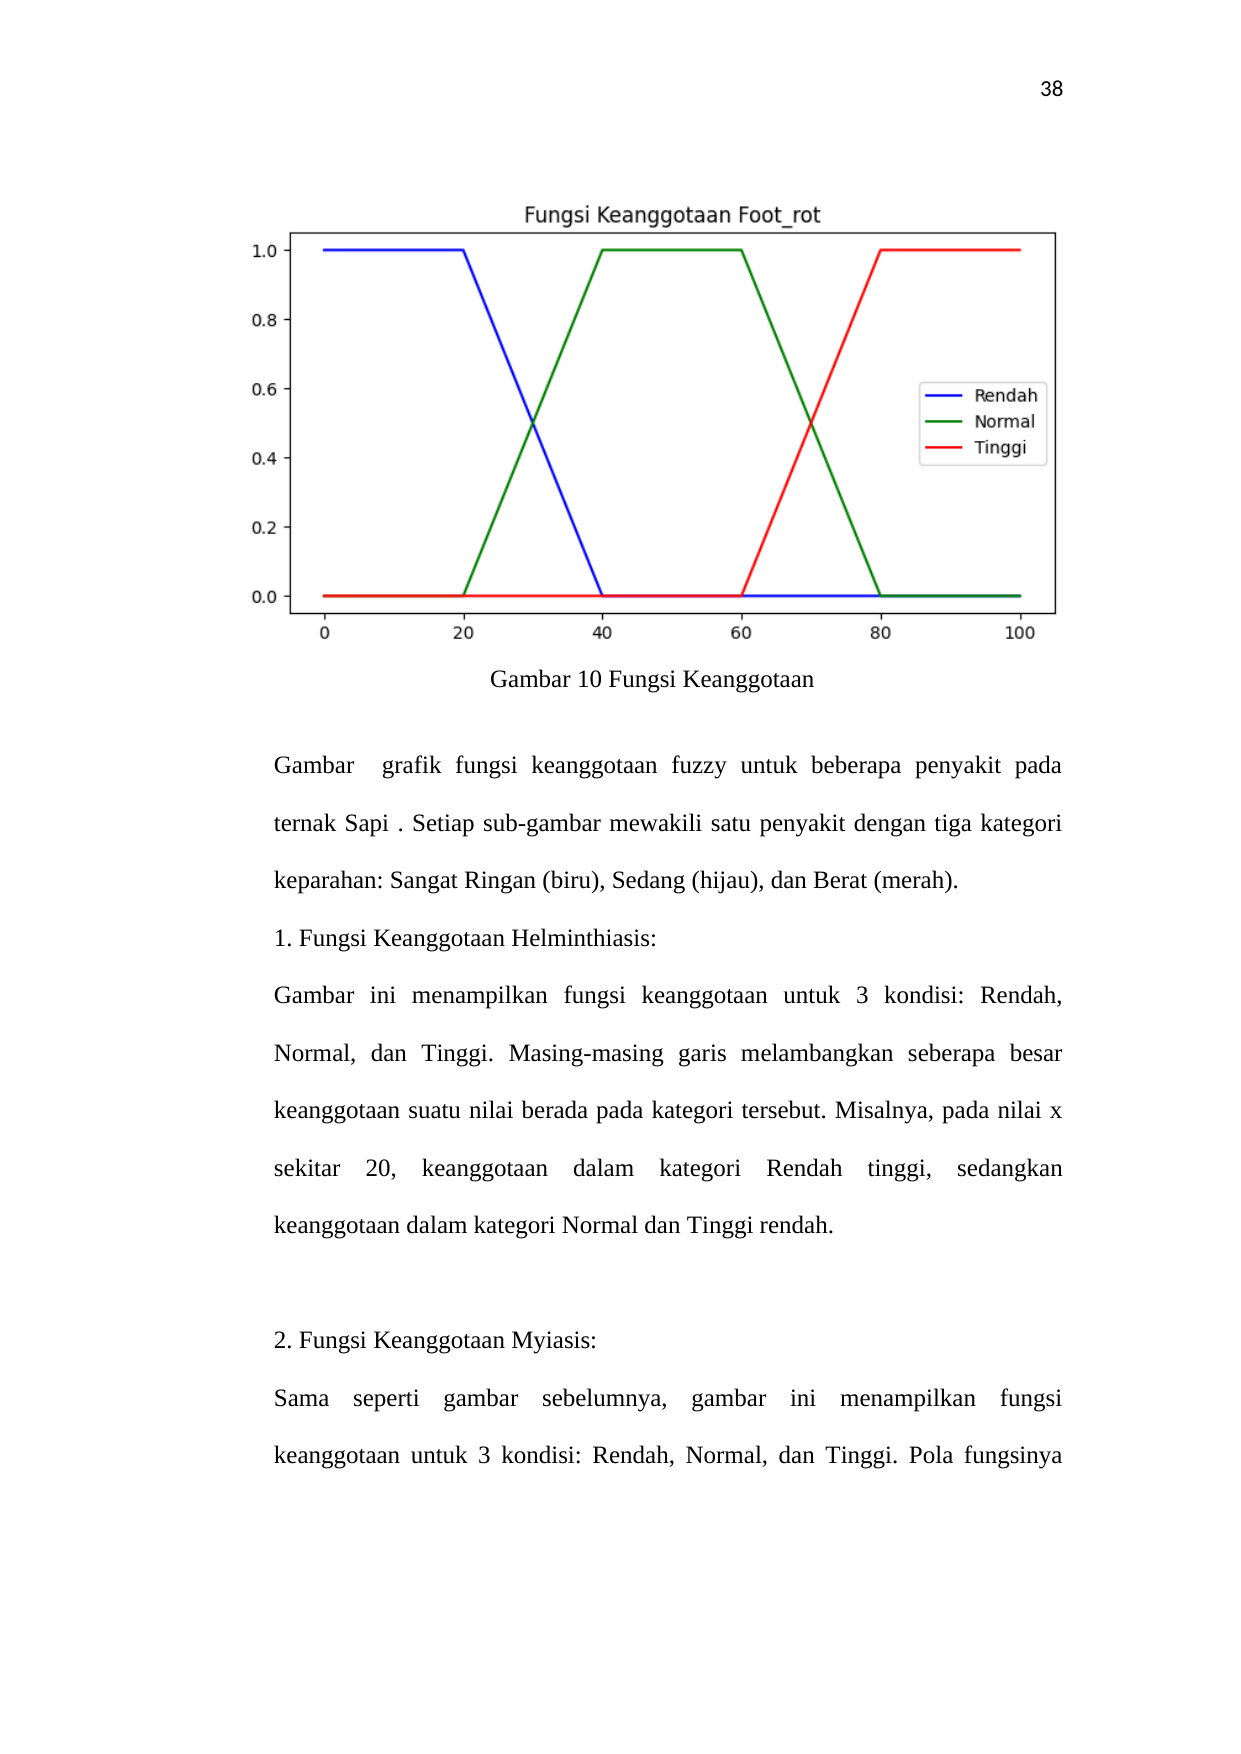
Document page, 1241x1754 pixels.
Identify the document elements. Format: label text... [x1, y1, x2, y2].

text 2. Fungsi Keanggotaan Myiasis: [274, 1325, 1063, 1354]
text Gambar grafik fungsi keanggotaan fuzzy untuk beberapa penyakit pada ternak Sapi . Setiap sub-gambar mewakili satu penyakit dengan tiga kategori keparahan: Sangat Ringan (biru), Sedang (hijau), dan Berat (merah). [274, 750, 1063, 894]
text Gambar ini menampilkan fungsi keanggotaan untuk 3 kondisi: Rendah, Normal, dan Tinggi. Masing-masing garis melambangkan seberapa besar keanggotaan suatu nilai berada pada kategori tersebut. Misalnya, pada nilai x sekitar 20, keanggotaan dalam kategori Rendah tinggi, sedangkan keanggotaan dalam kategori Normal dan Tinggi rendah. [274, 980, 1063, 1239]
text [274, 1383, 1063, 1469]
text 1. Fungsi Keanggotaan Helminthiasis: [274, 923, 1063, 952]
picture [238, 193, 1066, 655]
